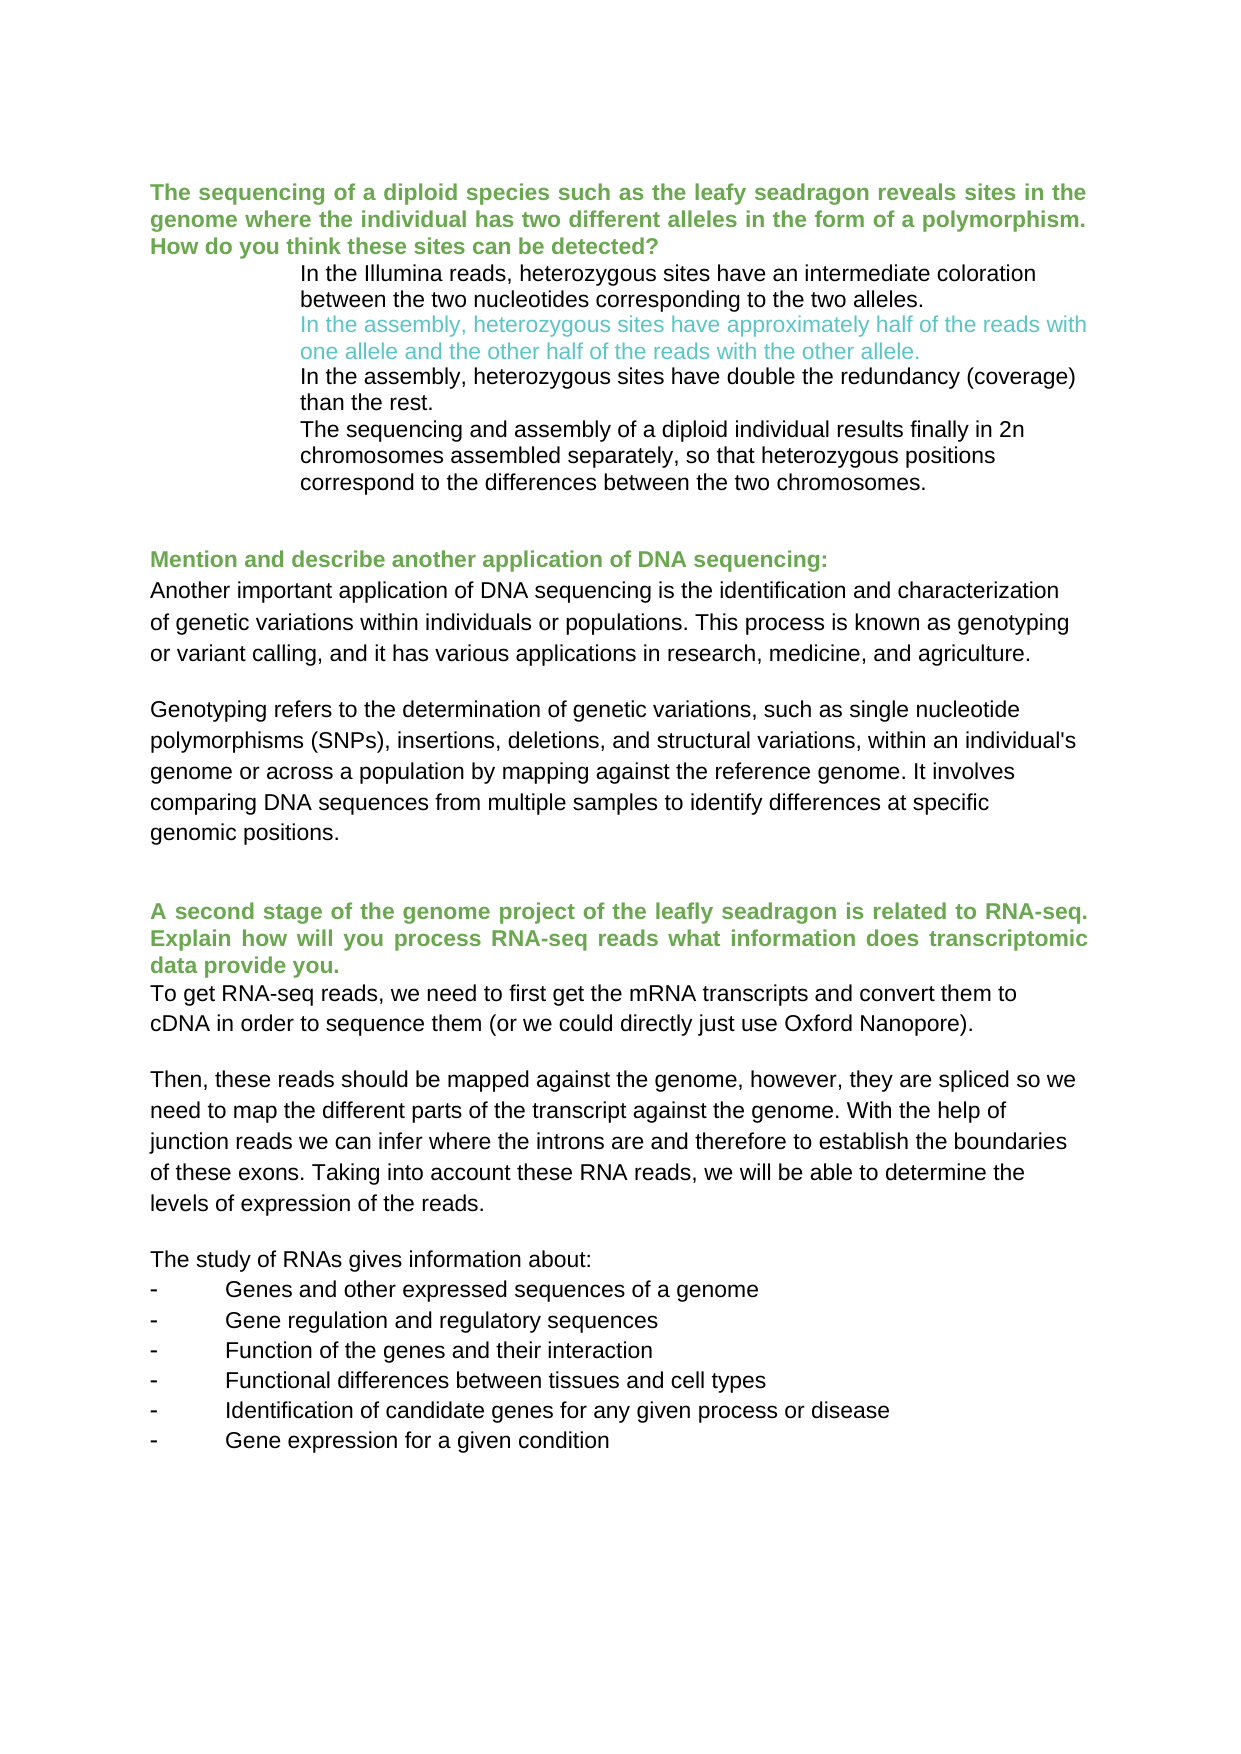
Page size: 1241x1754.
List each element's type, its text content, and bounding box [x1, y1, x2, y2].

text The sequencing of a diploid species such as the leafy seadragon reveals sites in the genome where the individual has two different alleles in the form of a polymorphism. How do you think these sites can be detected? [150, 179, 1087, 260]
text Another important application of DNA sequencing is the identification and characterization of genetic variations within individuals or populations. This process is known as genotyping or variant calling, and it has various applications in research, medicine, and agriculture. [150, 577, 1083, 666]
list Genes and other expressed sequences of a genome [150, 1276, 1090, 1303]
list Identification of candidate genes for any given process or disease [150, 1397, 1090, 1424]
text Mention and describe another application of DNA sequencing: [150, 546, 1090, 572]
text Genotyping refers to the determination of genetic variations, such as single nucleotide polymorphisms (SNPs), insertions, deletions, and structural variations, within an individual's genome or across a population by mapping against the reference genome. It involves comparing DNA sequences from multiple samples to identify differences at specific genomic positions. [150, 696, 1079, 846]
text The study of RNAs gives information about: [150, 1246, 1090, 1272]
text To get RNA-seq reads, we need to first get the mRNA transcripts and convert them to cDNA in order to sequence them (or we could directly just use Oxford Nanopore). [150, 979, 1079, 1036]
text In the assembly, heterozygous sites have approximately half of the reads with one allele and the other half of the reads with the other allele. [300, 312, 1087, 364]
text In the assembly, heterozygous sites have double the redundancy (coverage) than the rest. [300, 364, 1087, 416]
list Function of the genes and their interaction [150, 1337, 1090, 1363]
text The sequencing and assembly of a diploid individual results finally in 2n chromosomes assembled separately, so that heterozygous positions correspond to the differences between the two chromosomes. [300, 416, 1089, 495]
text In the Illumina reads, heterozygous sites have an intermediate coloration between the two nucleotides corresponding to the two alleles. [300, 261, 1087, 312]
text A second stage of the genome project of the leafly seadragon is related to RNA-seq. Explain how will you process RNA-seq reads what information does transcriptomic data provide you. [150, 898, 1089, 978]
list Functional differences between tissues and cell types [150, 1367, 1090, 1393]
list Gene regulation and regulatory sequences [150, 1307, 1090, 1333]
list Gene expression for a given condition [150, 1427, 1090, 1454]
text Then, these reads should be mapped against the genome, however, they are spliced so we need to map the different parts of the transcript against the genome. With the help of junction reads we can infer where the introns are and therefore to establish the boundaries of these exons. Taking into account these RNA reads, we will be able to determine the levels of expression of the reads. [150, 1066, 1089, 1216]
